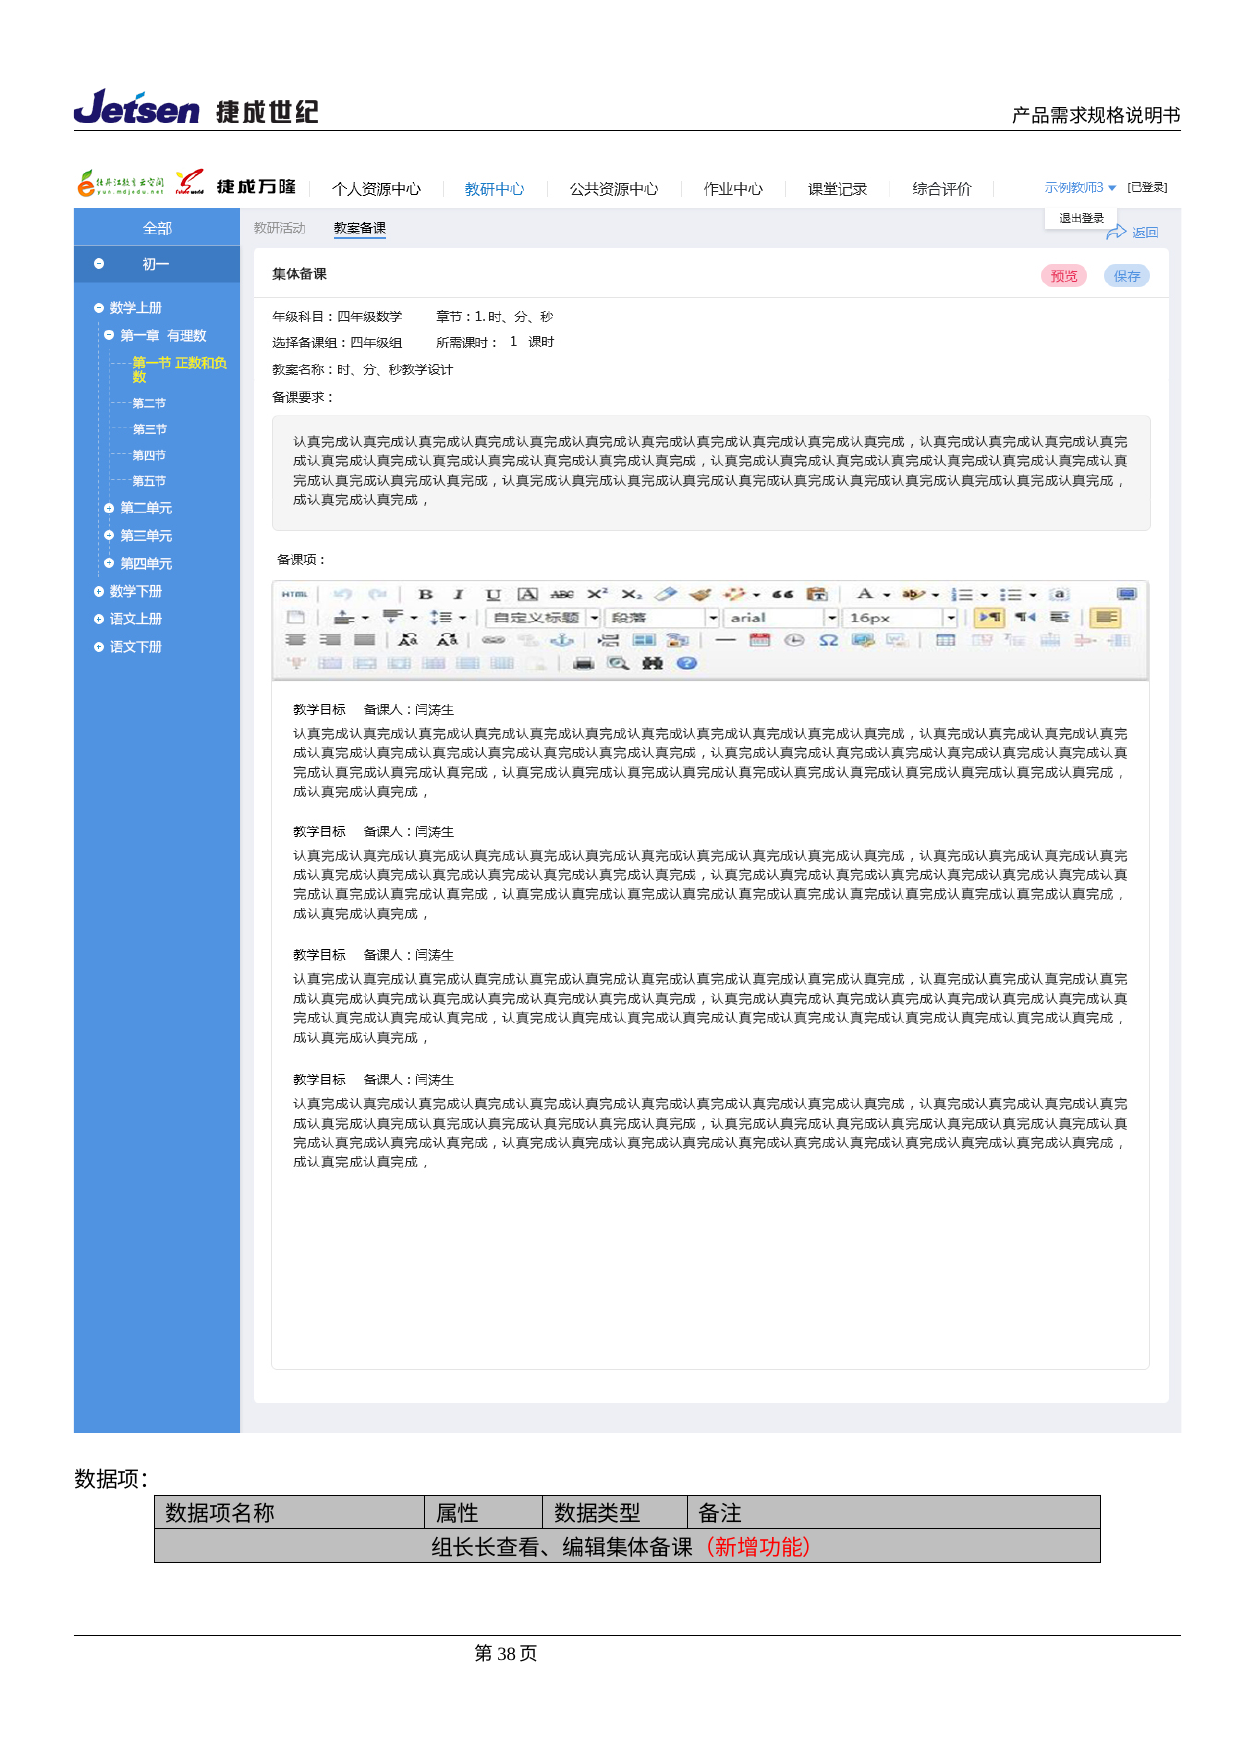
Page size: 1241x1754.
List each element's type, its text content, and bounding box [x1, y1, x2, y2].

table_header 数据项名称 [155, 1496, 424, 1528]
table_header 属性 [425, 1496, 542, 1528]
text 数据项： [74, 1462, 1181, 1494]
table_header 数据类型 [543, 1496, 687, 1528]
picture [73, 162, 1182, 1433]
table_cell 组长长查看、编辑集体备课（新增功能） [155, 1529, 1100, 1562]
picture [73, 88, 318, 123]
table_header 备注 [688, 1496, 1100, 1528]
